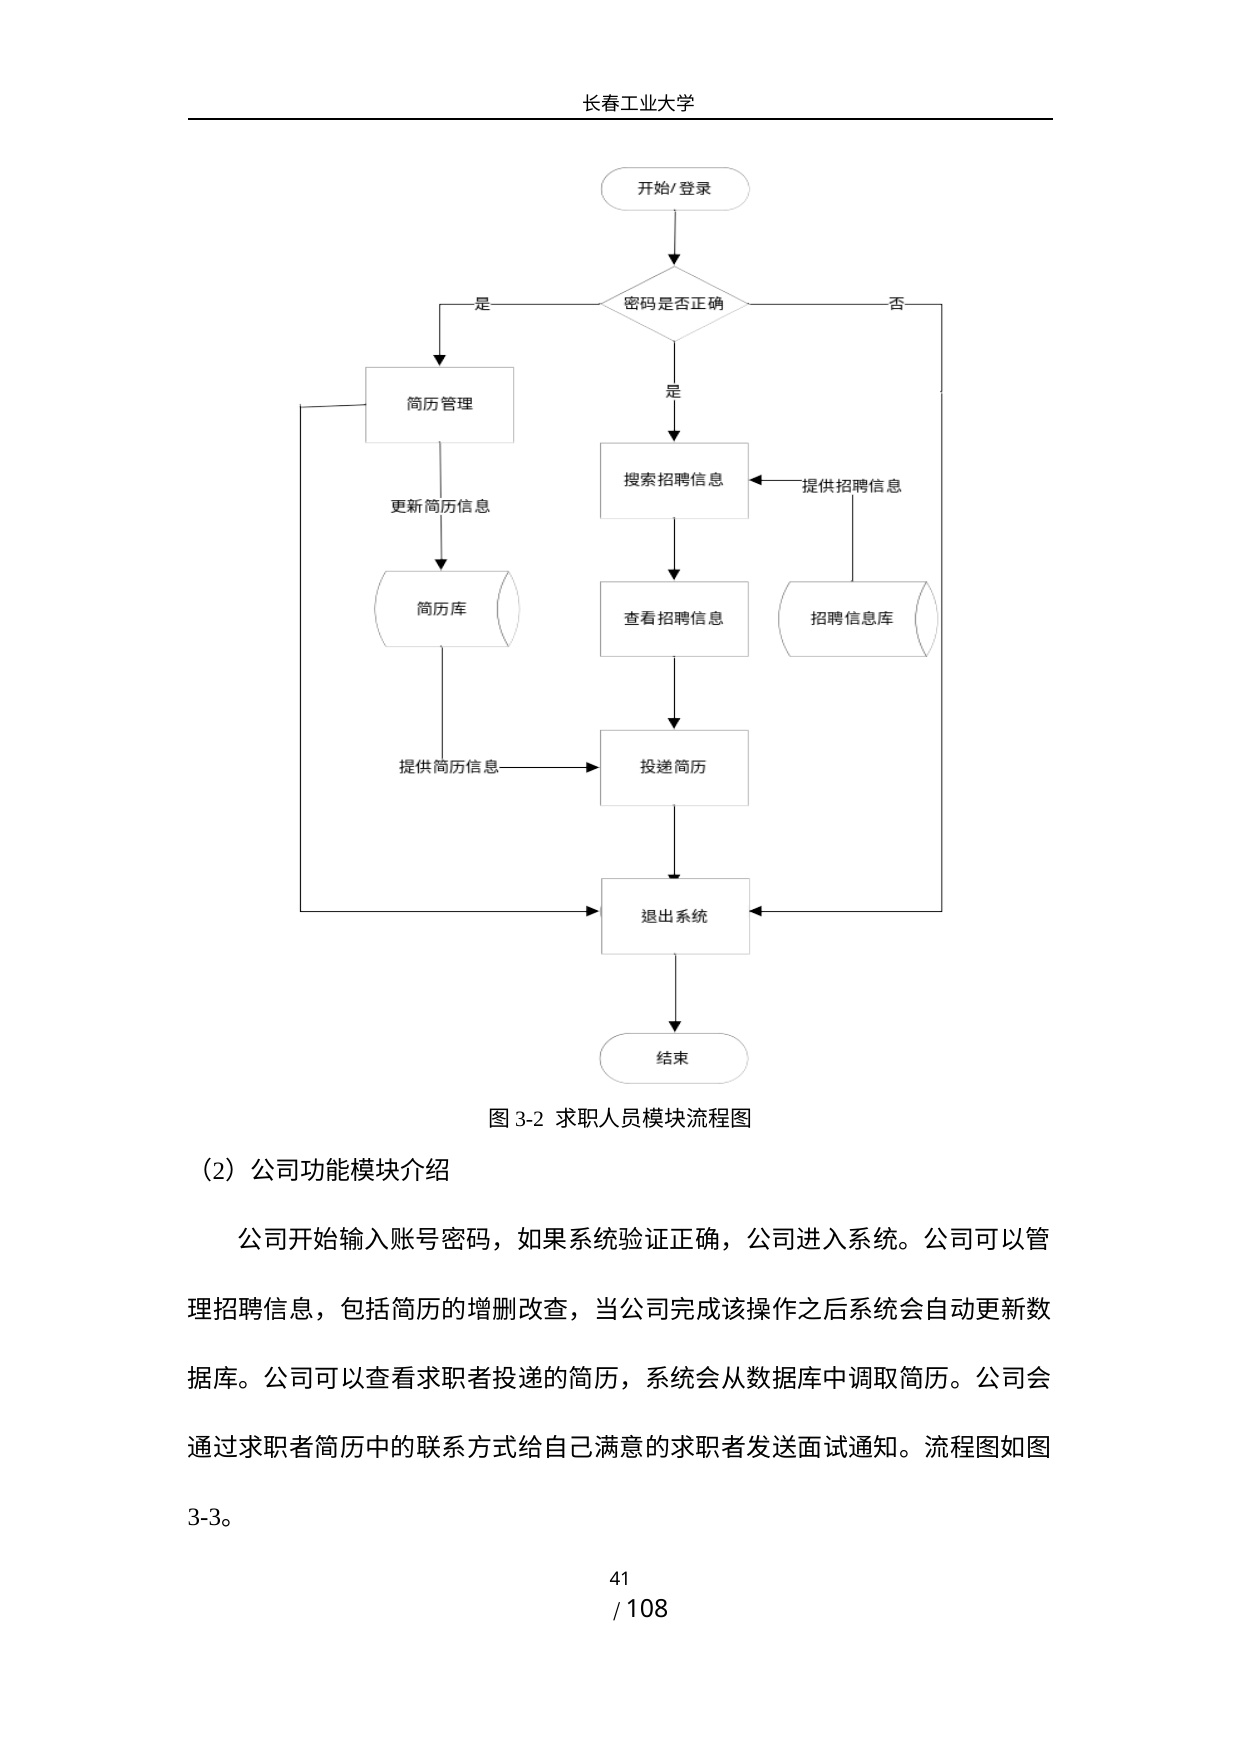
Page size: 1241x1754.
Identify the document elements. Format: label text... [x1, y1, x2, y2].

text （2）公司功能模块介绍 [187, 1134, 1053, 1203]
text 公司开始输入账号密码，如果系统验证正确，公司进入系统。公司可以管理招聘信息，包括简历的增删改查，当公司完成该操作之后系统会自动更新数据库。公司可以查看求职者投递的简历，系统会从数据库中调取简历。公司会通过求职者简历中的联系方式给自己满意的求职者发送面试通知。流程图如图3-3。 [187, 1203, 1053, 1549]
text 图3-2 求职人员模块流程图 [187, 1100, 1053, 1134]
